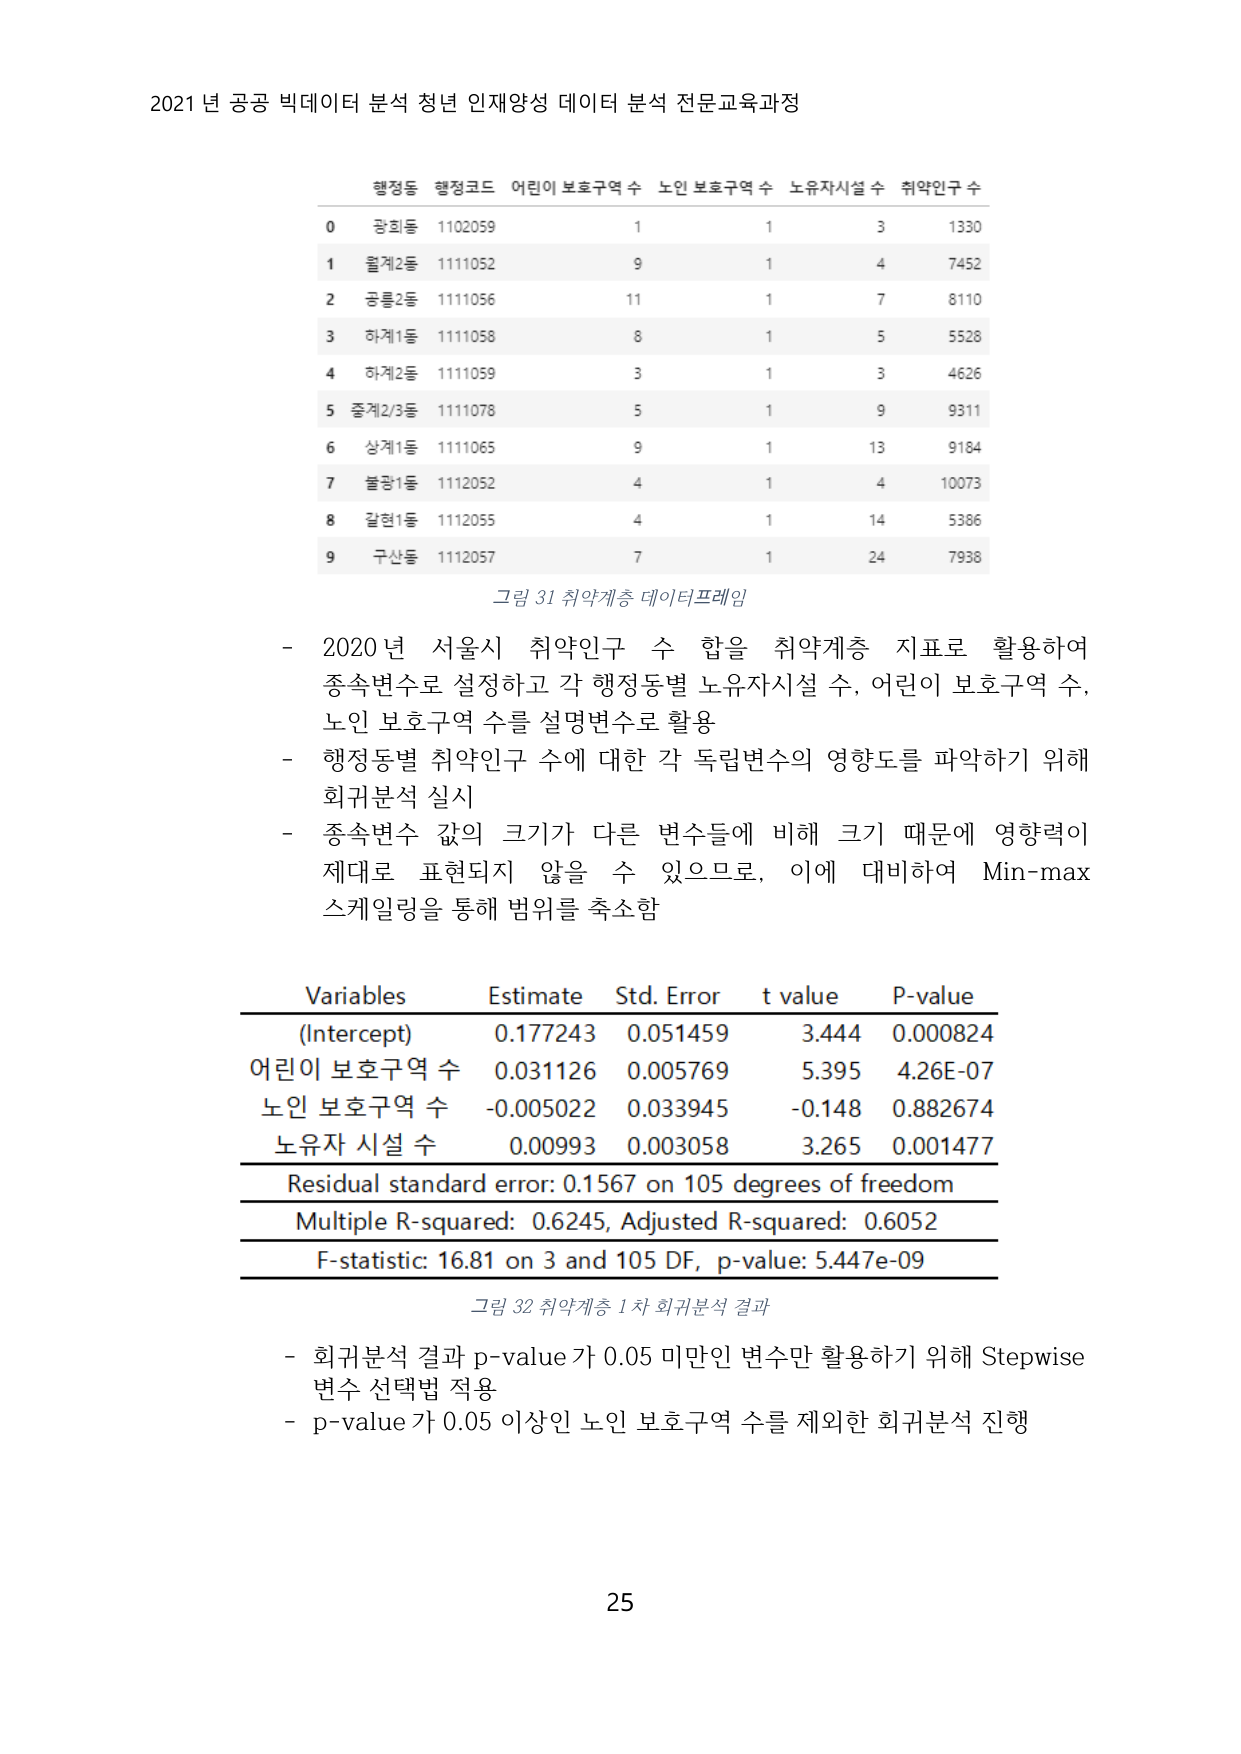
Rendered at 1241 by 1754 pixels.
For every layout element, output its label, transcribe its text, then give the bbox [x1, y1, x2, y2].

list 종속변수 값의 크기가 다른 변수들에 비해 크기 때문에 영향력이 제대로 표현되지 않을 수 있으므로, 이에 대비하여 Min-max 스케일링을 통해 범위를 축소함 [280, 816, 1090, 923]
text 그림 32 취약계층 1차 회귀분석 결과 [150, 1293, 1090, 1318]
picture [232, 965, 1009, 1289]
text 그림 31 취약계층 데이터프레임 [150, 584, 1090, 608]
list p-value가 0.05 이상인 노인 보호구역 수를 제외한 회귀분석 진행 [283, 1403, 1090, 1436]
list 2020년 서울시 취약인구 수 합을 취약계층 지표로 활용하여 종속변수로 설정하고 각 행정동별 노유자시설 수, 어린이 보호구역 수, 노인 보호구역 수를 설명변수로 활용 [280, 629, 1090, 736]
list 행정동별 취약인구 수에 대한 각 독립변수의 영향도를 파악하기 위해 회귀분석 실시 [280, 741, 1090, 811]
list 회귀분석 결과 p-value가 0.05 미만인 변수만 활용하기 위해 Stepwise 변수 선택법 적용 [283, 1338, 1090, 1403]
picture [315, 177, 1014, 580]
